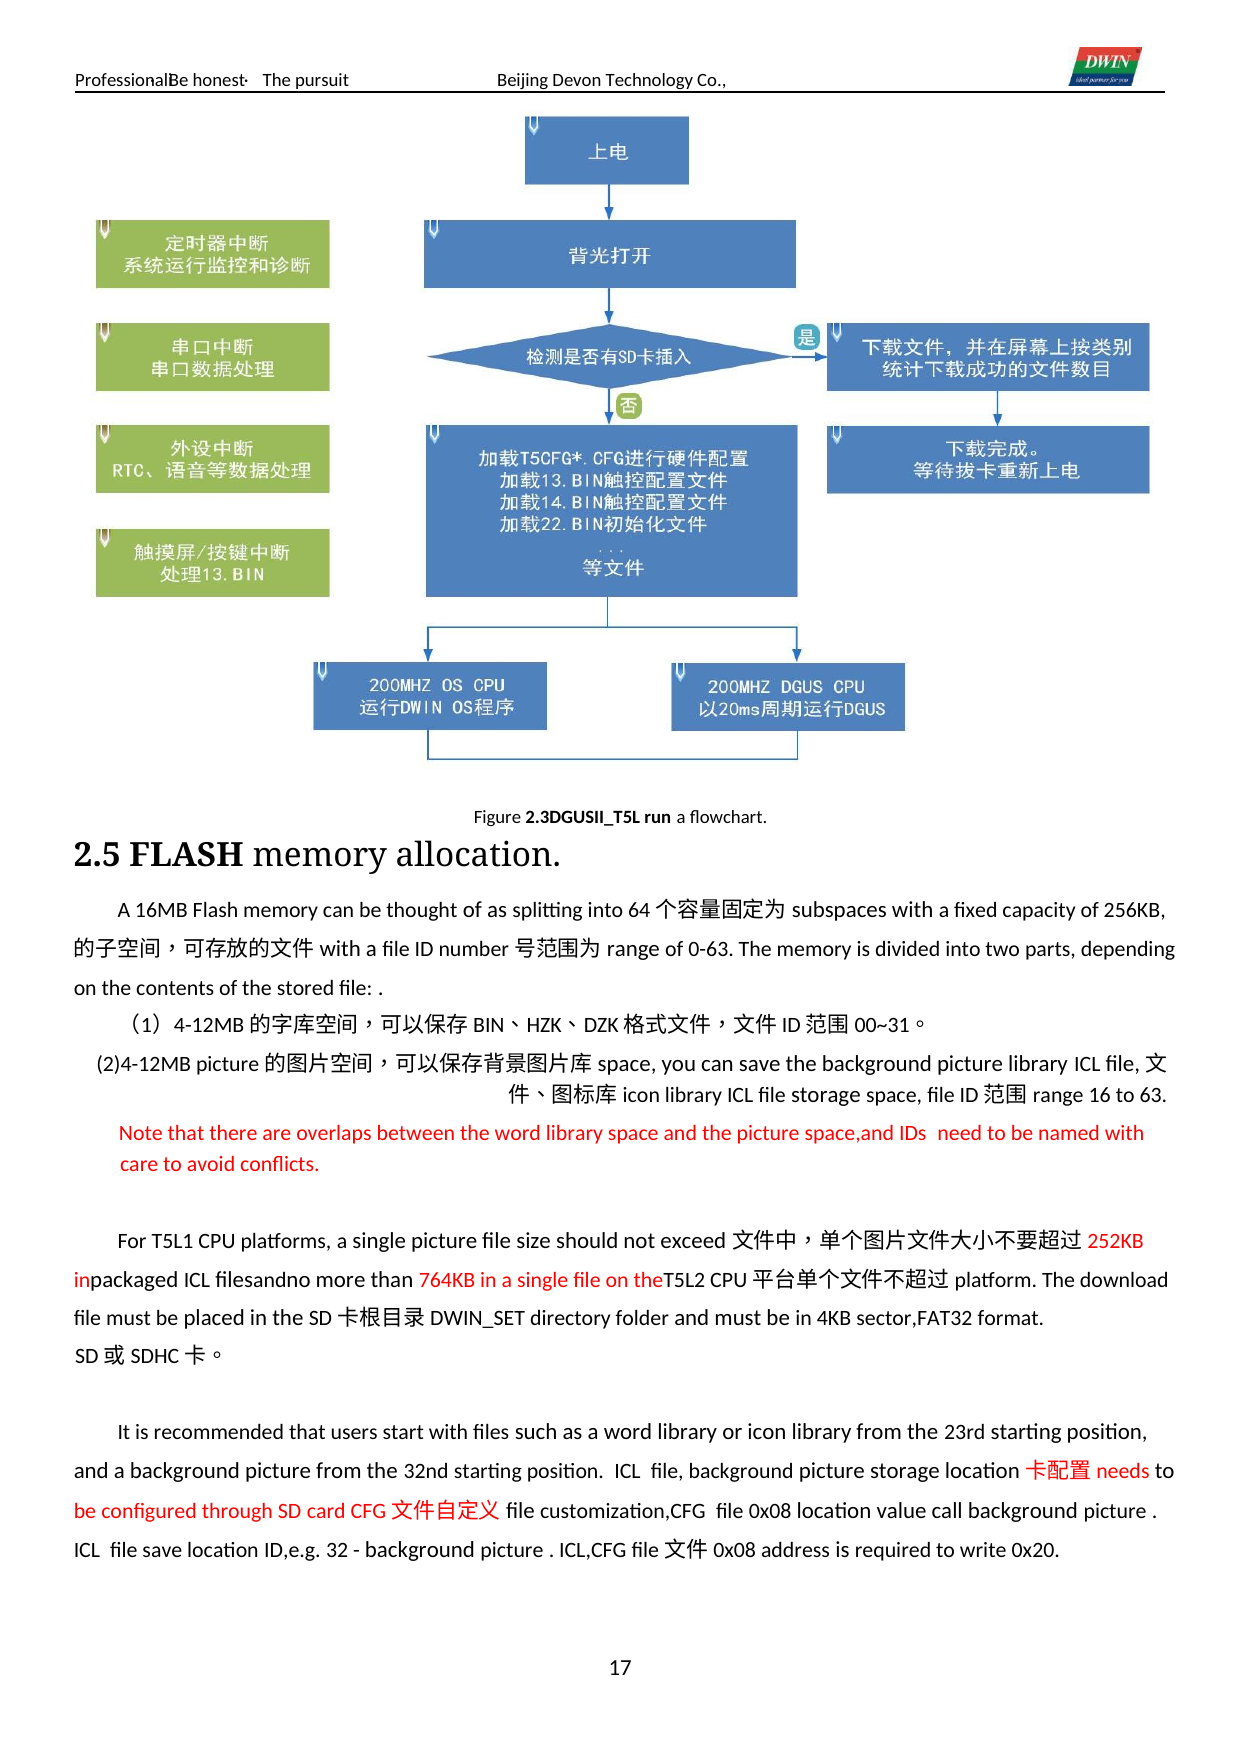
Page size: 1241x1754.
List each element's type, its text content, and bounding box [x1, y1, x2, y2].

subtitle 2.5 FLASH memory allocation. [73, 831, 1177, 877]
text （1）4-12MB 的字库空间，可以保存 BIN、HZK、DZK 格式文件，文件 ID 范围 00~31。 [119, 1012, 1177, 1038]
text A 16MB Flash memory can be thought of as splitting into 64 个容量固定为 subspaces with a fixed capacity of 256KB, 的子空间，可存放的文件 with a file ID number 号范围为 range of 0-63. The memory is divided into two parts, depending on the contents of the stored file: . [73, 895, 1177, 1001]
text SD 或 SDHC 卡。 [75, 1343, 1177, 1369]
picture [78, 97, 1169, 781]
text (2)4-12MB picture 的图片空间，可以保存背景图片库 space, you can save the background picture library ICL file, 文件、图标库 icon library ICL file storage space, file ID 范围 range 16 to 63. [75, 1049, 1167, 1108]
picture [1068, 47, 1142, 86]
text It is recommended that users start with files such as a word library or icon library from the 23rd starting position, and a background picture from the 32nd starting position. ICL file, background picture storage location 卡配置 needs to be configured through SD card CFG 文件自定义 file customization,CFG file 0x08 location value call background picture . ICL file save location ID,e.g. 32 - background picture . ICL,CFG file 文件 0x08 address is required to write 0x20. [73, 1417, 1177, 1563]
text Note that there are overlaps between the word library space and the picture space,and IDs need to be named with care to avoid conflicts. [119, 1119, 1177, 1177]
text Figure 2.3DGUSII_T5L run a flowchart. [75, 805, 1166, 828]
text For T5L1 CPU platforms, a single picture file size should not exceed 文件中，单个图片文件大小不要超过 252KB inpackaged ICL filesandno more than 764KB in a single file on theT5L2 CPU 平台单个文件不超过 platform. The download file must be placed in the SD 卡根目录 DWIN_SET directory folder and must be in 4KB sector,FAT32 format. [73, 1226, 1177, 1332]
